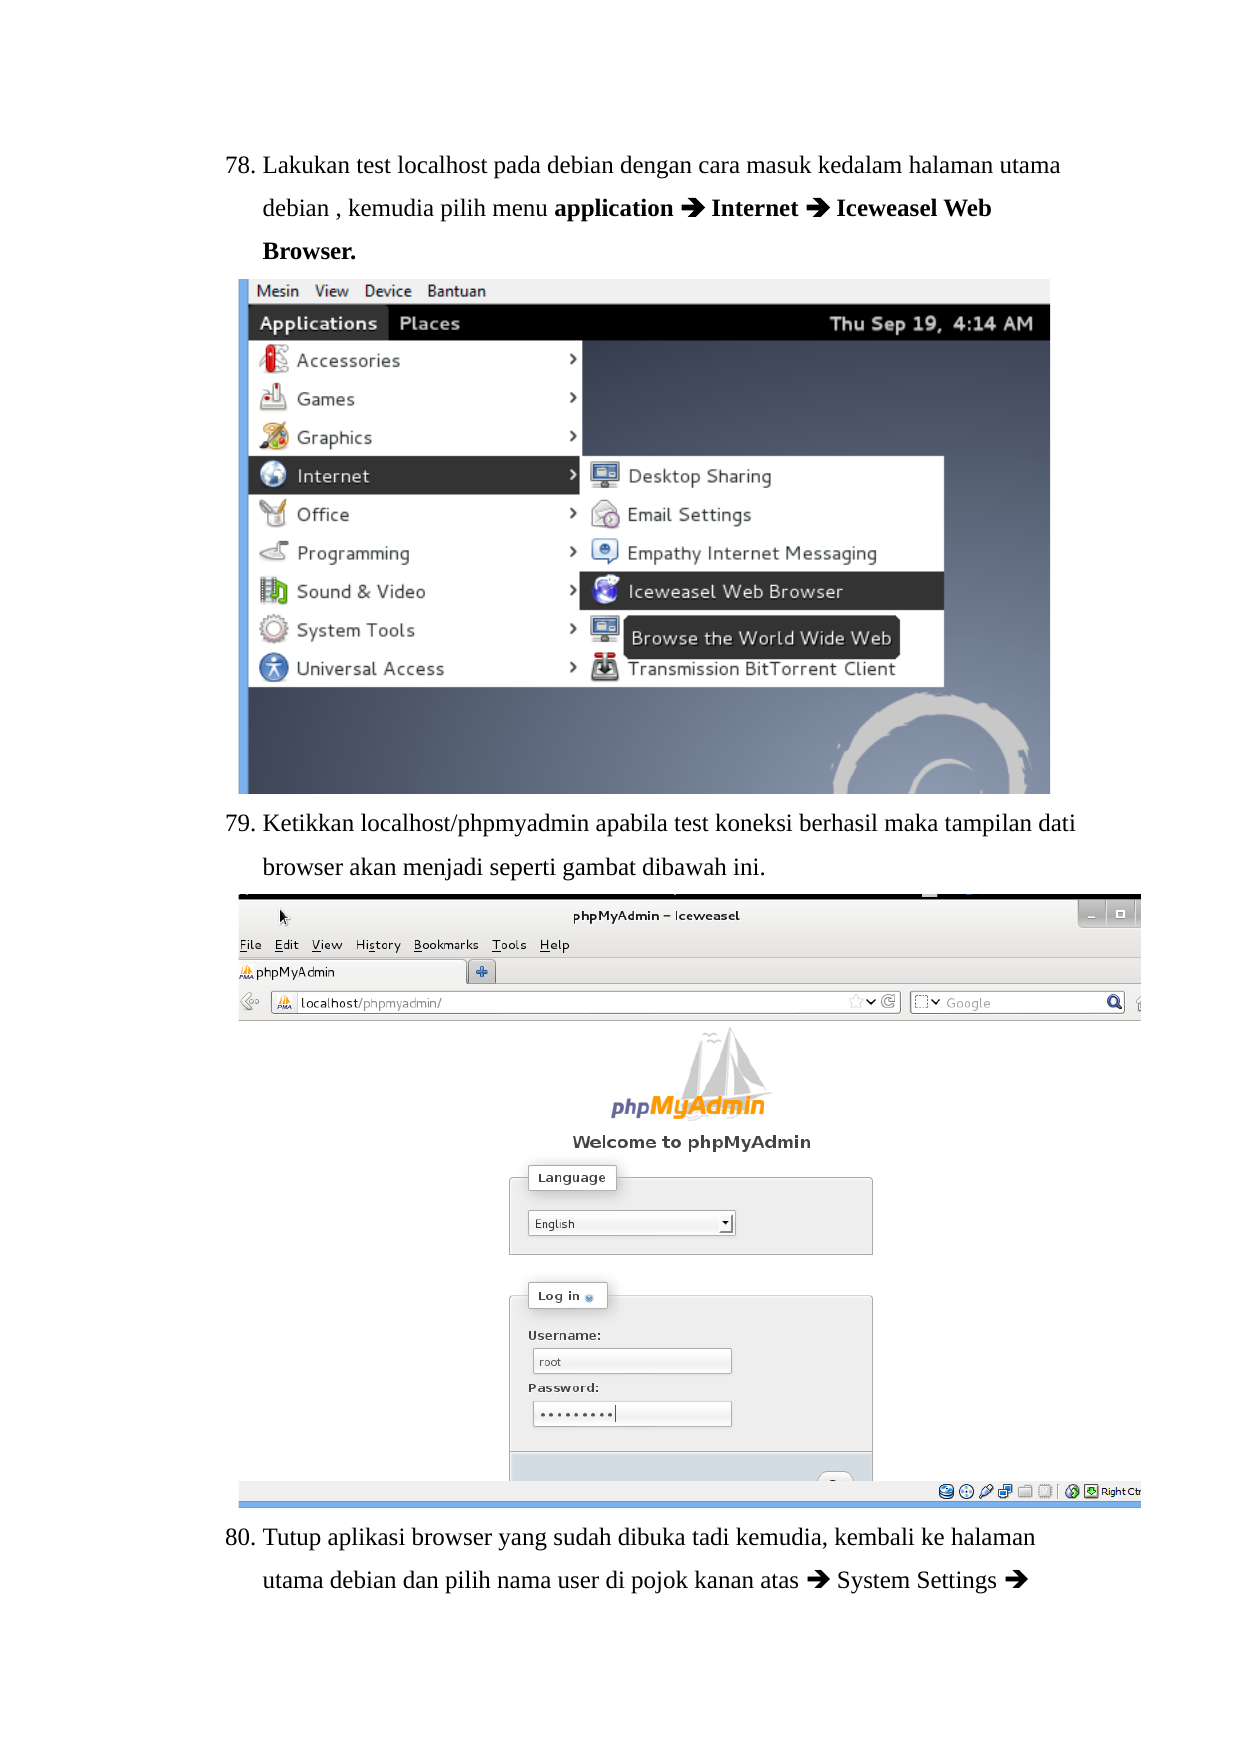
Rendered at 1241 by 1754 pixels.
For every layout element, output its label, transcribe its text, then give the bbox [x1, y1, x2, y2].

list Ketikkan localhost/phpmyadmin apabila test koneksi berhasil maka tampilan dati browser akan menjadi seperti gambat dibawah ini. [225, 808, 1090, 880]
picture [238, 279, 1051, 794]
picture [238, 894, 1141, 1508]
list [225, 1522, 1090, 1593]
list Lakukan test localhost pada debian dengan cara masuk kedalam halaman utama debian , kemudia pilih menu application Internet Iceweasel Web Browser. [225, 150, 1090, 265]
